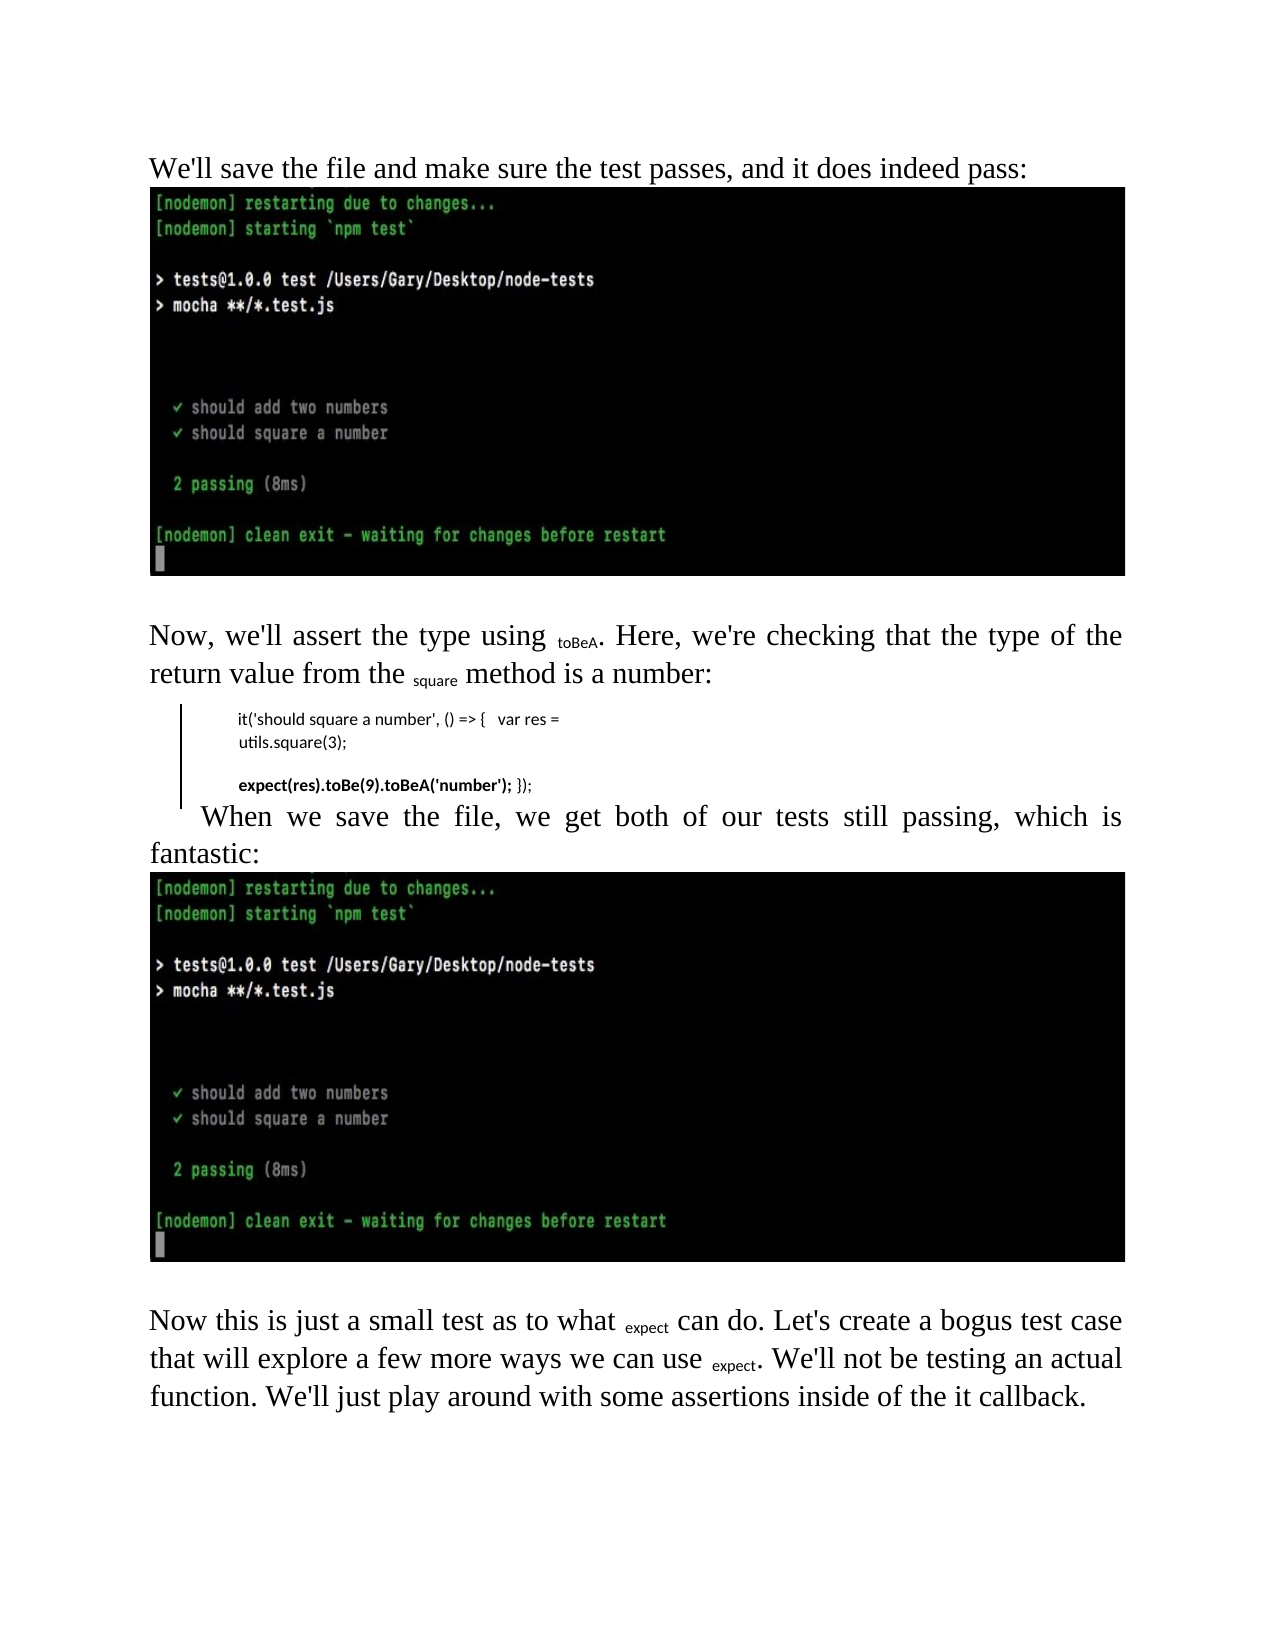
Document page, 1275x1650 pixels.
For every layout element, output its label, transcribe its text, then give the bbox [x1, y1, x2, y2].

picture [150, 872, 1125, 1262]
text We'll save the file and make sure the test passes, and it does indeed pass: [150, 150, 1125, 185]
text expect(res).toBe(9).toBeA('number'); }); [182, 774, 631, 795]
text Now, we'll assert the type using toBeA. Here, we're checking that the type of the return value from the square method is a number: [148, 617, 1123, 690]
text it('should square a number', () => { var res = utils.square(3); [187, 708, 609, 753]
picture [150, 187, 1125, 576]
text When we save the file, we get both of our tests still passing, which is fantastic: [148, 798, 1123, 870]
text Now this is just a small test as to what expect can do. Let's create a bogus test case that will explore a few more ways we can use expect. We'll not be testing an actual function. We'll just play around with some assertions inside of the it callback. [148, 1302, 1123, 1413]
